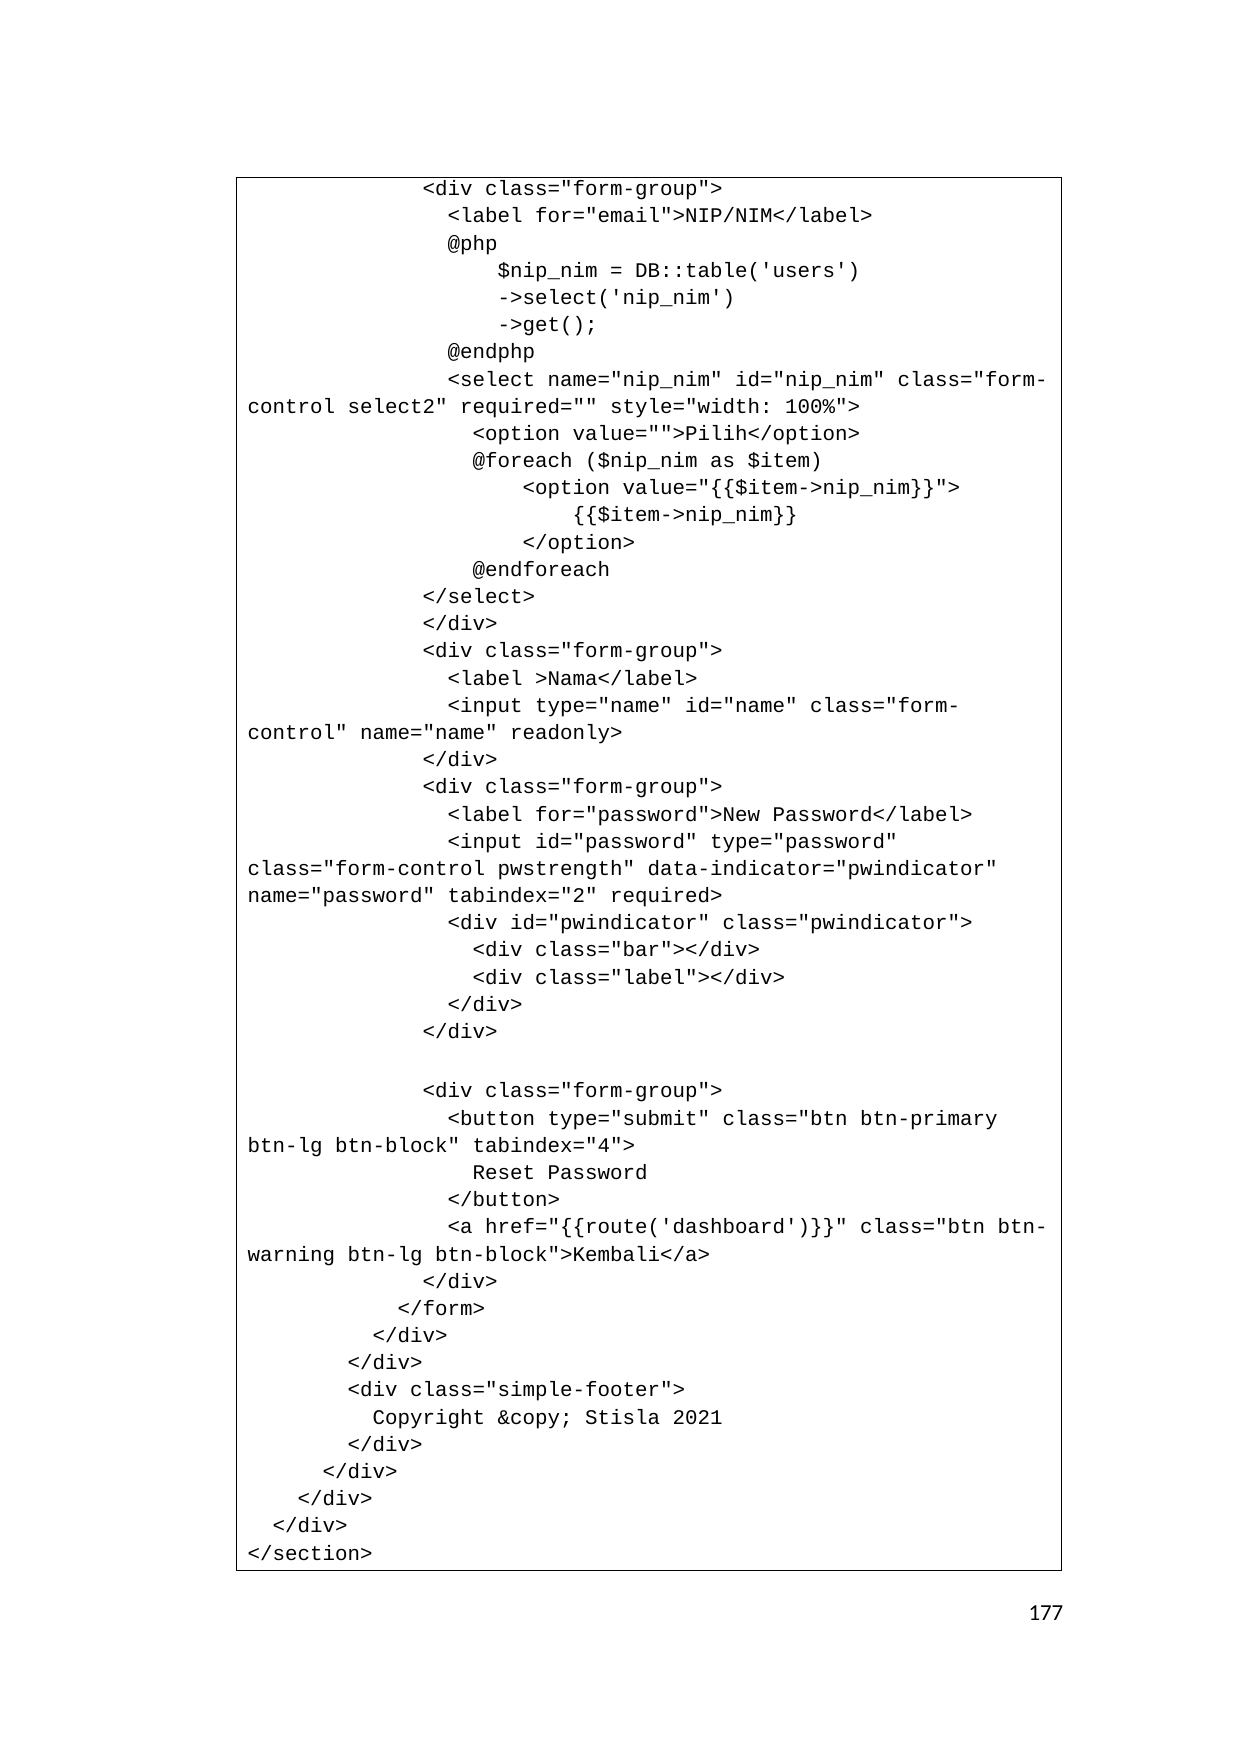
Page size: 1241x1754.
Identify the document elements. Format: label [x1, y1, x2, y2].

table_header [237, 178, 1061, 1570]
